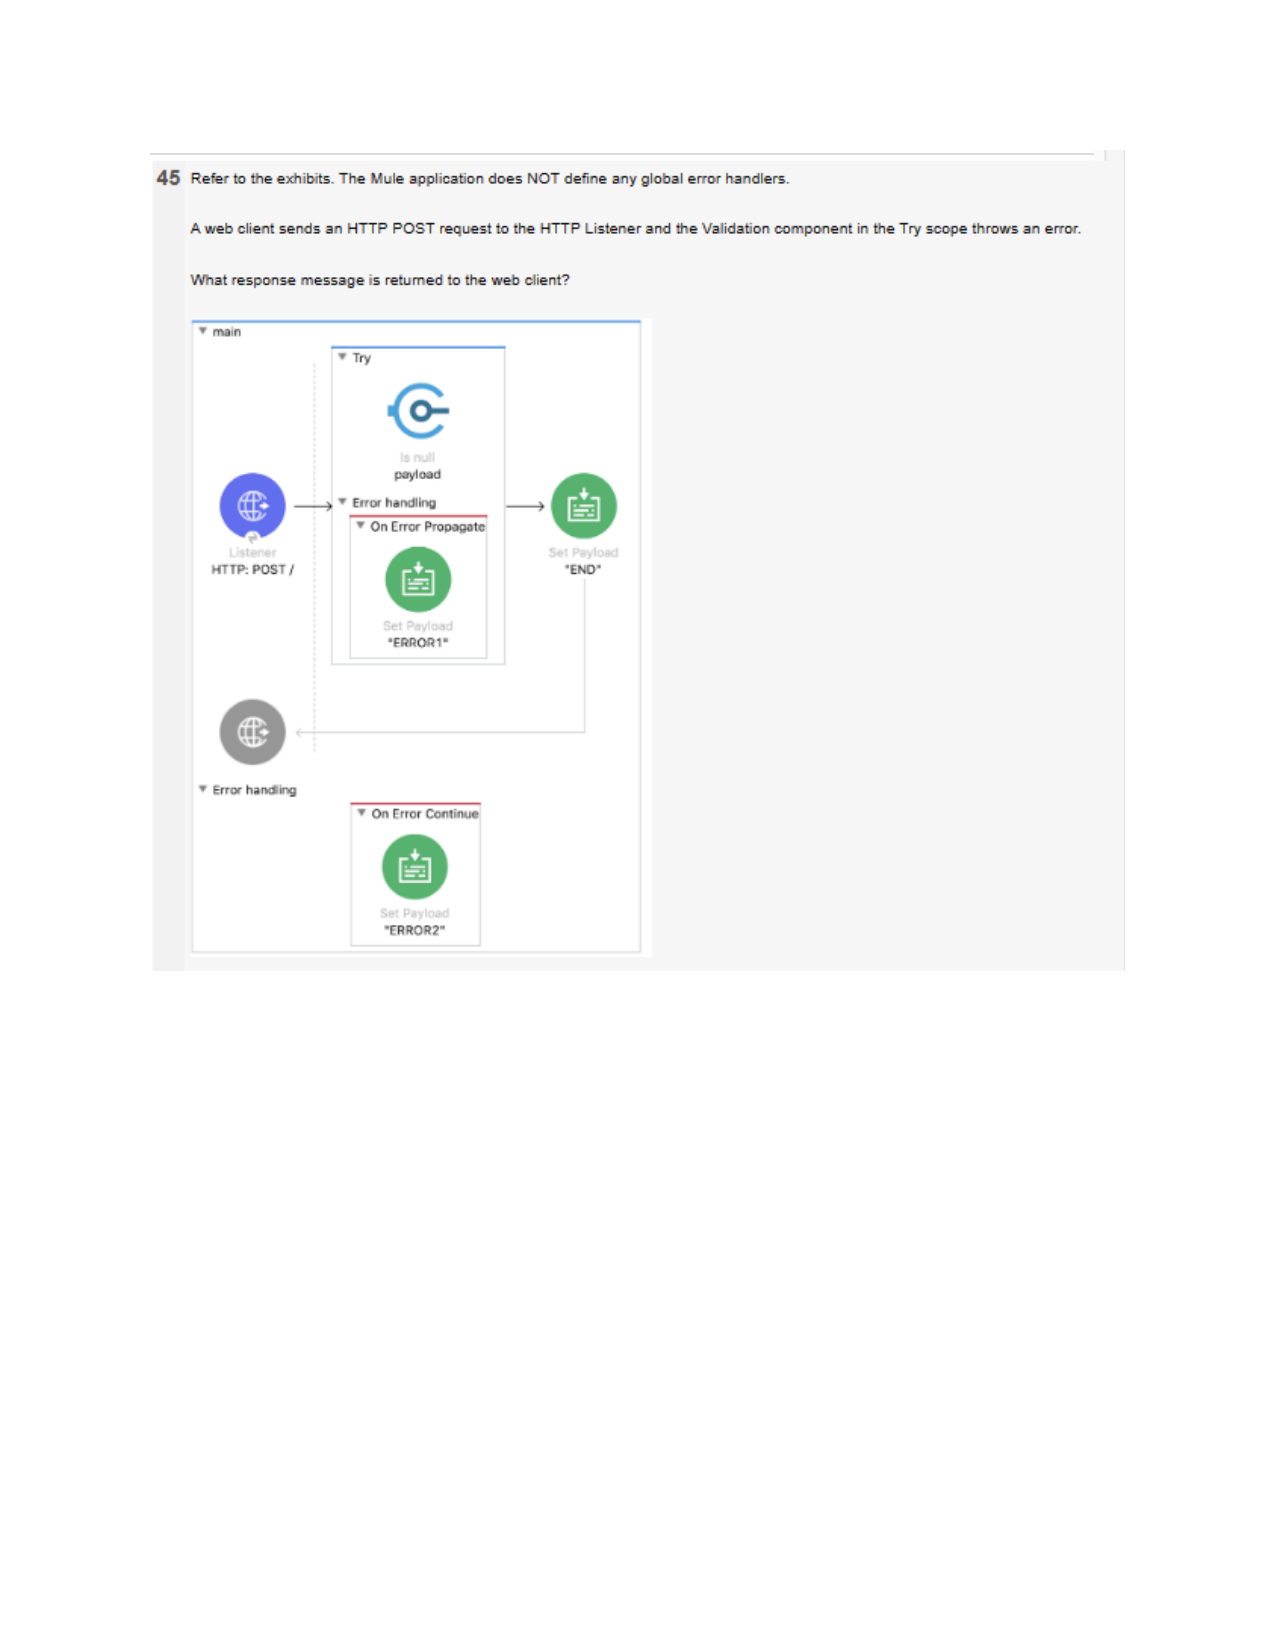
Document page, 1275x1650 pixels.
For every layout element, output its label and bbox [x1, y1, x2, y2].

picture [150, 150, 1125, 971]
